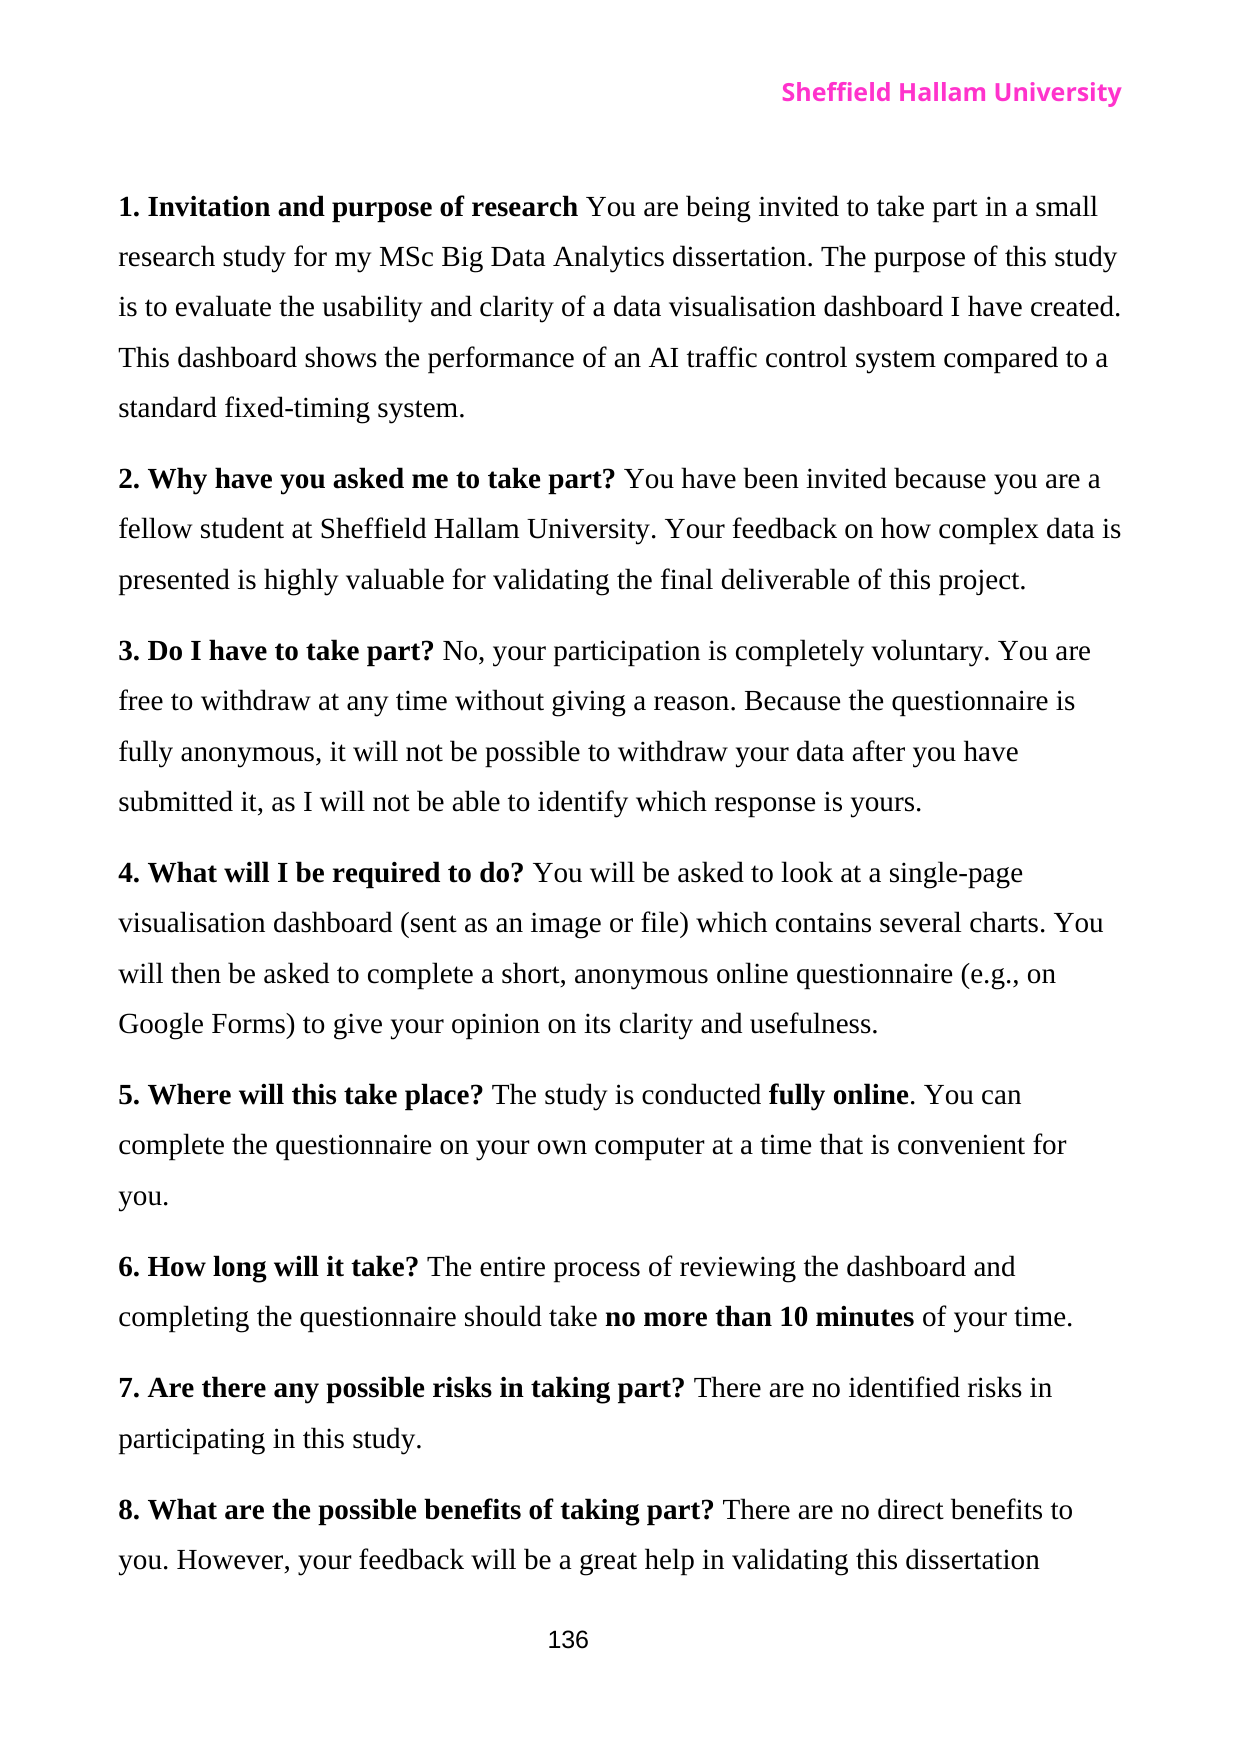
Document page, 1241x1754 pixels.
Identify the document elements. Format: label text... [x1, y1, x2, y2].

text 7. Are there any possible risks in taking part? There are no identified risks in participating in this study. [118, 1370, 1122, 1454]
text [118, 1492, 1122, 1576]
text 5. Where will this take place? The study is conducted fully online. You can complete the questionnaire on your own computer at a time that is convenient for you. [118, 1077, 1122, 1211]
text 2. Why have you asked me to take part? You have been invited because you are a fellow student at Sheffield Hallam University. Your feedback on how complex data is presented is highly valuable for validating the final deliverable of this project. [118, 461, 1122, 595]
text 3. Do I have to take part? No, your participation is completely voluntary. You are free to withdraw at any time without giving a reason. Because the questionnaire is fully anonymous, it will not be possible to withdraw your data after you have submitted it, as I will not be able to identify which response is yours. [118, 633, 1122, 817]
text 6. How long will it take? The entire process of reviewing the dashboard and completing the questionnaire should take no more than 10 minutes of your time. [118, 1249, 1122, 1333]
text 4. What will I be required to do? You will be asked to look at a single-page visualisation dashboard (sent as an image or file) which contains several charts. You will then be asked to complete a short, anonymous online questionnaire (e.g., on Google Forms) to give your opinion on its clarity and usefulness. [118, 855, 1122, 1039]
text 1. Invitation and purpose of research You are being invited to take part in a small research study for my MSc Big Data Analytics dissertation. The purpose of this study is to evaluate the usability and clarity of a data visualisation dashboard I have created. This dashboard shows the performance of an AI traffic control system compared to a standard fixed-timing system. [118, 189, 1122, 424]
